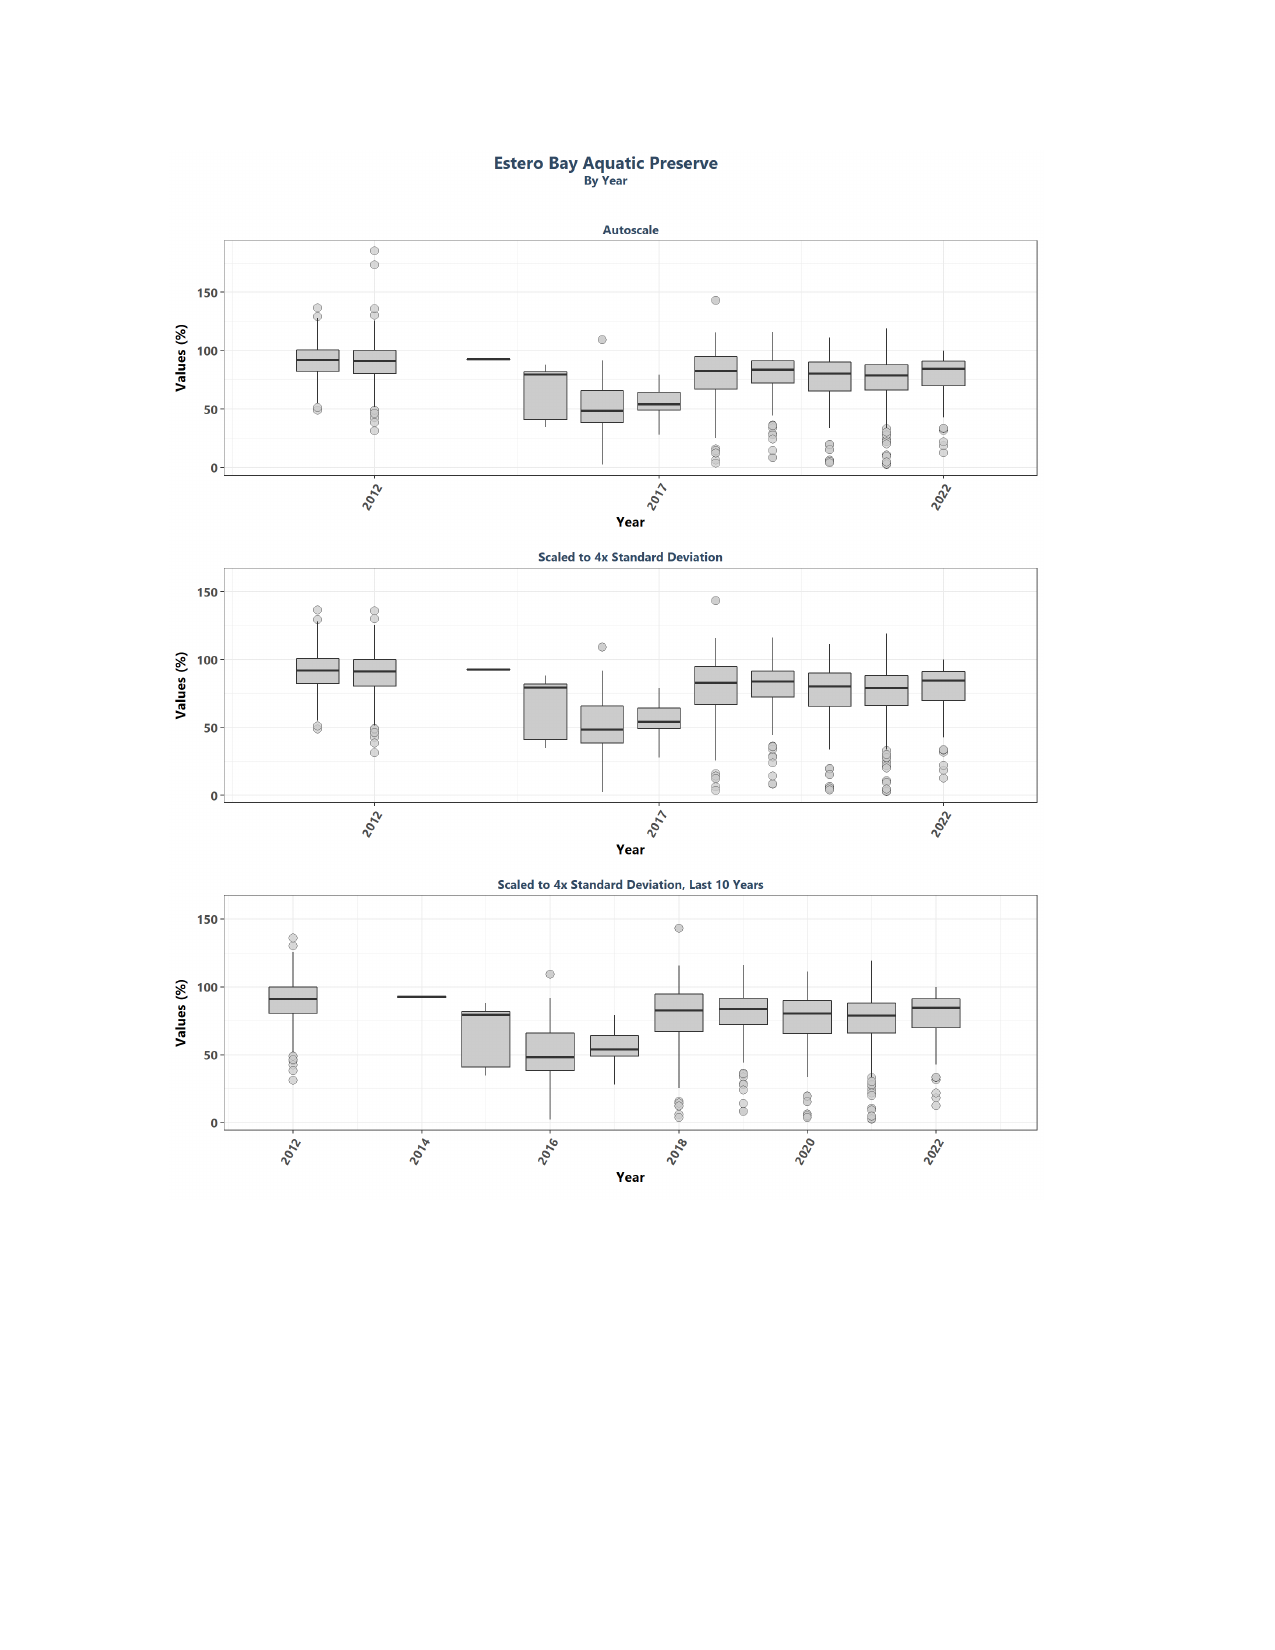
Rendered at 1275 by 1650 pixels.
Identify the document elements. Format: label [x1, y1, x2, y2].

picture [168, 150, 1044, 1200]
